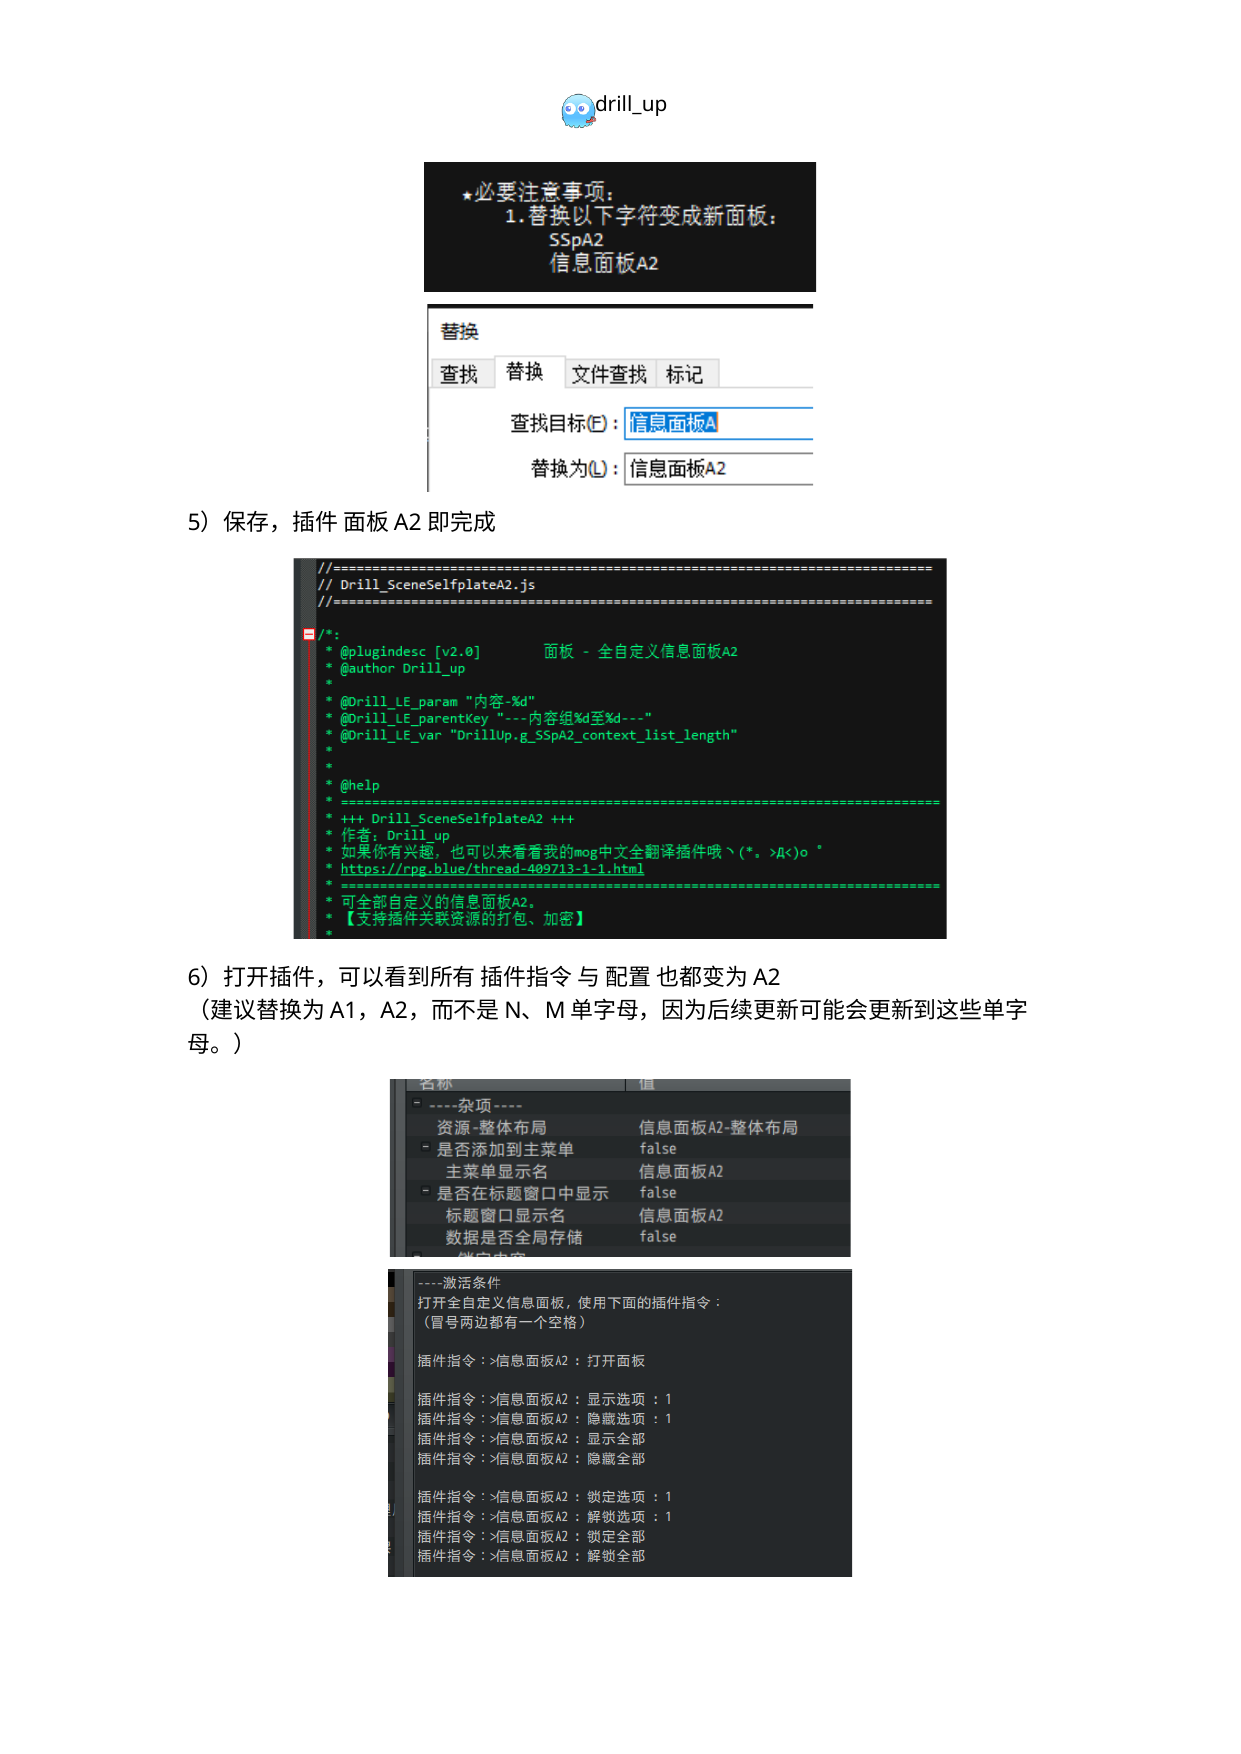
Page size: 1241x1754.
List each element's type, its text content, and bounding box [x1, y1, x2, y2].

picture [293, 558, 947, 939]
picture [424, 162, 817, 292]
text 5）保存，插件 面板A2 即完成 [187, 504, 1053, 537]
picture [389, 1079, 851, 1257]
picture [427, 304, 814, 492]
text （建议替换为A1，A2，而不是N、M单字母，因为后续更新可能会更新到这些单字母。） [187, 992, 1053, 1059]
picture [388, 1269, 853, 1577]
picture [556, 88, 597, 130]
text 6）打开插件，可以看到所有 插件指令 与 配置 也都变为A2 [187, 959, 1053, 992]
